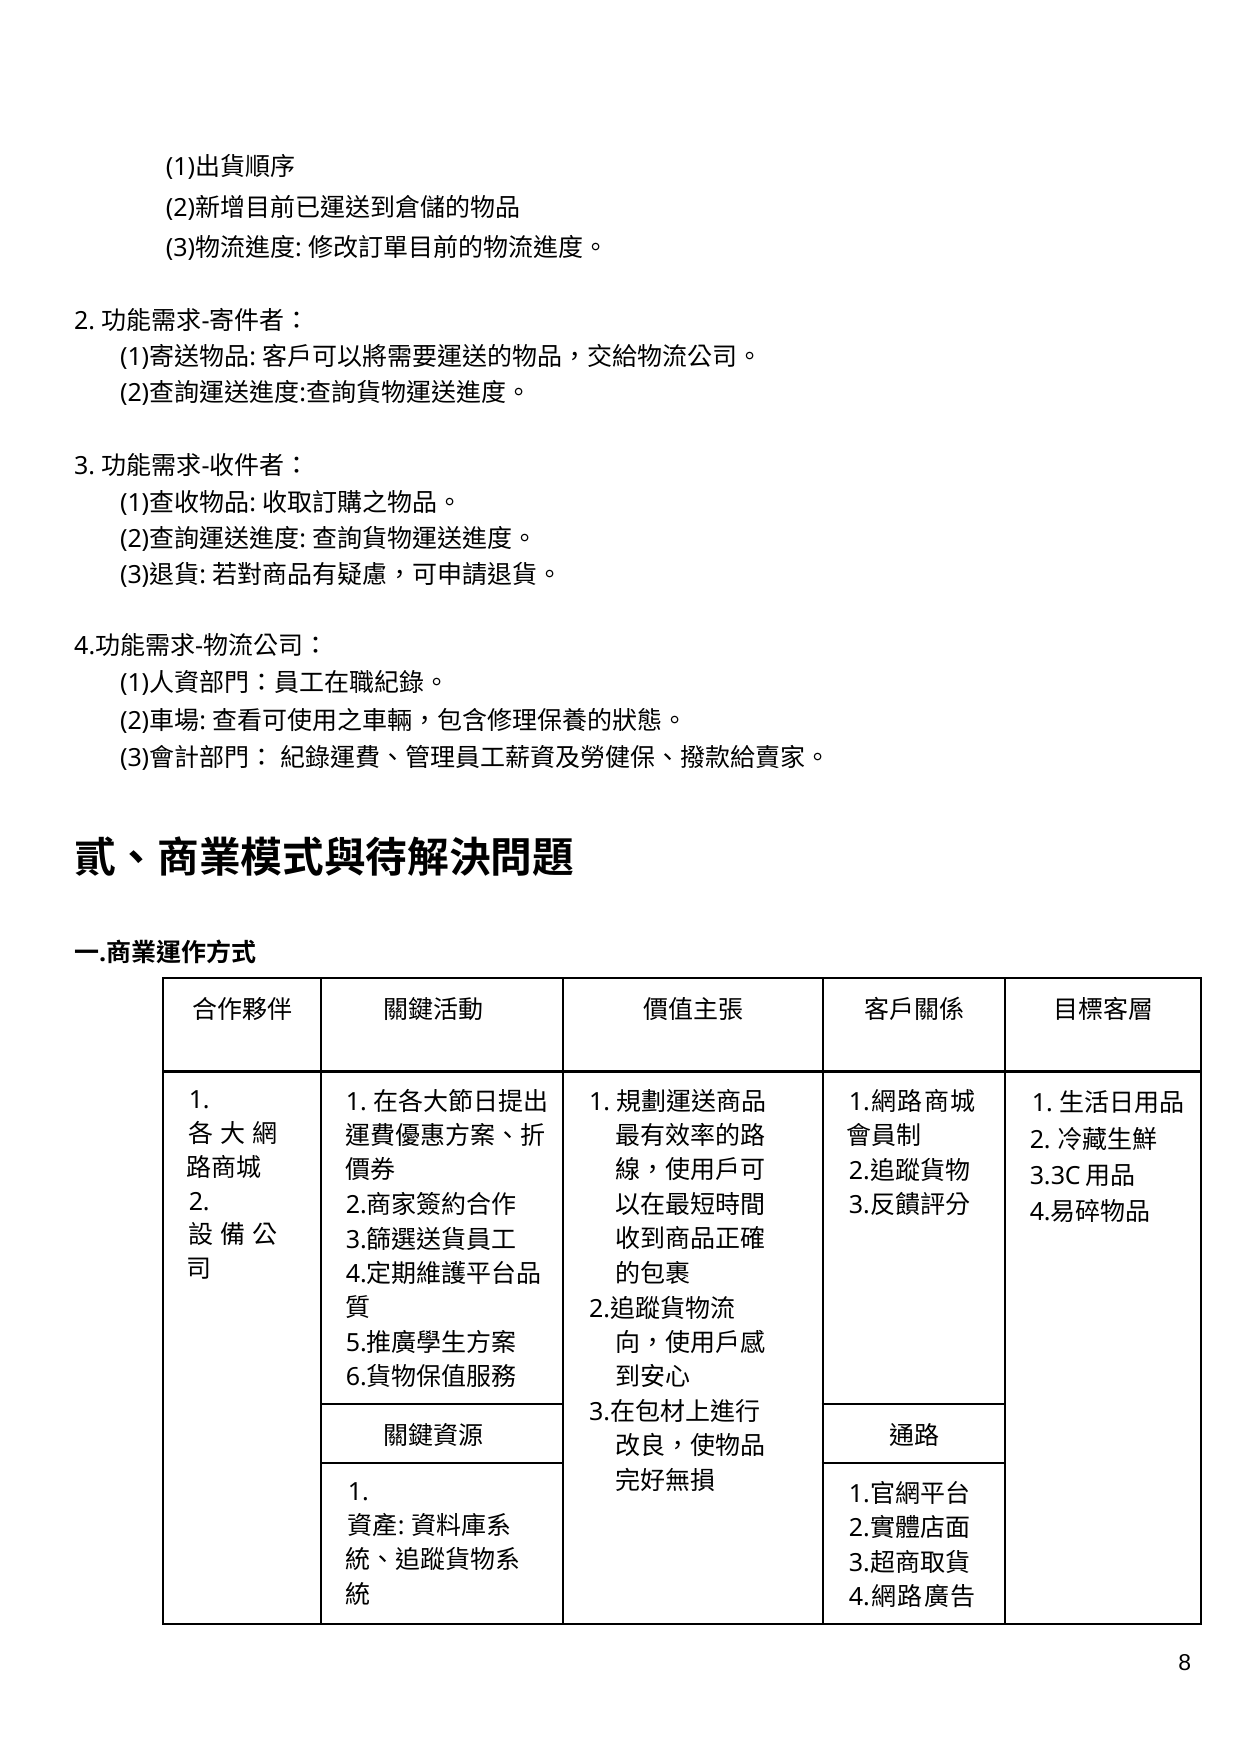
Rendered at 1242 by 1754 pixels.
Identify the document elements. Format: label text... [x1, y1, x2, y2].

table_cell 1.網路商城會員制 2.追蹤貨物 3.反饋評分 [824, 1073, 1004, 1403]
table_cell 1. 在各大節日提出運費優惠方案、折價券 2.商家簽約合作 3.篩選送貨員工 4.定期維護平台品質 5.推廣學生方案 6.貨物保值服務 [322, 1073, 562, 1403]
table_cell 1. 生活日用品 2. 冷藏生鮮 3.3C用品 4.易碎物品 [1006, 1073, 1200, 1623]
text (1)出貨順序 [166, 147, 1191, 183]
table_cell 1. 規劃運送商品最有效率的路線，使用戶可以在最短時間收到商品正確的包裹 2.追蹤貨物流向，使用戶感到安心 3.在包材上進行改良，使物品完好無損 [564, 1073, 822, 1623]
table_cell 1. 各大網路商城 2. 設備公司 [164, 1073, 320, 1623]
text (2)車場: 查看可使用之車輛，包含修理保養的狀態。 [120, 700, 1191, 736]
subtitle 一.商業運作方式 [74, 933, 1191, 969]
text 3. 功能需求-收件者： [74, 446, 1191, 482]
text (3)會計部門： 紀錄運費、管理員工薪資及勞健保、撥款給賣家。 [120, 738, 1191, 774]
table_header 目標客層 [1006, 979, 1200, 1070]
text 4.功能需求-物流公司： [74, 625, 1191, 661]
text (3)物流進度: 修改訂單目前的物流進度。 [166, 227, 1191, 263]
table_cell 通路 [824, 1405, 1004, 1462]
text (1)人資部門：員工在職紀錄。 [120, 663, 1191, 699]
text (2)查詢運送進度: 查詢貨物運送進度。 [120, 518, 1191, 554]
table_header 價值主張 [564, 979, 822, 1070]
text (2)查詢運送進度:查詢貨物運送進度。 [120, 373, 1191, 409]
text (1)查收物品: 收取訂購之物品。 [120, 482, 1191, 518]
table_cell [824, 1464, 1004, 1623]
text (1)寄送物品: 客戶可以將需要運送的物品，交給物流公司。 [120, 336, 1191, 373]
table_cell 關鍵資源 [322, 1405, 562, 1462]
table_header 客戶關係 [824, 979, 1004, 1070]
subtitle 貳、商業模式與待解決問題 [74, 824, 1191, 884]
text 2. 功能需求-寄件者： [74, 300, 1191, 336]
text (2)新增目前已運送到倉儲的物品 [166, 187, 1191, 223]
text (3)退貨: 若對商品有疑慮，可申請退貨。 [120, 554, 1191, 591]
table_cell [322, 1464, 562, 1623]
table_header 關鍵活動 [322, 979, 562, 1070]
table_header 合作夥伴 [164, 979, 320, 1070]
